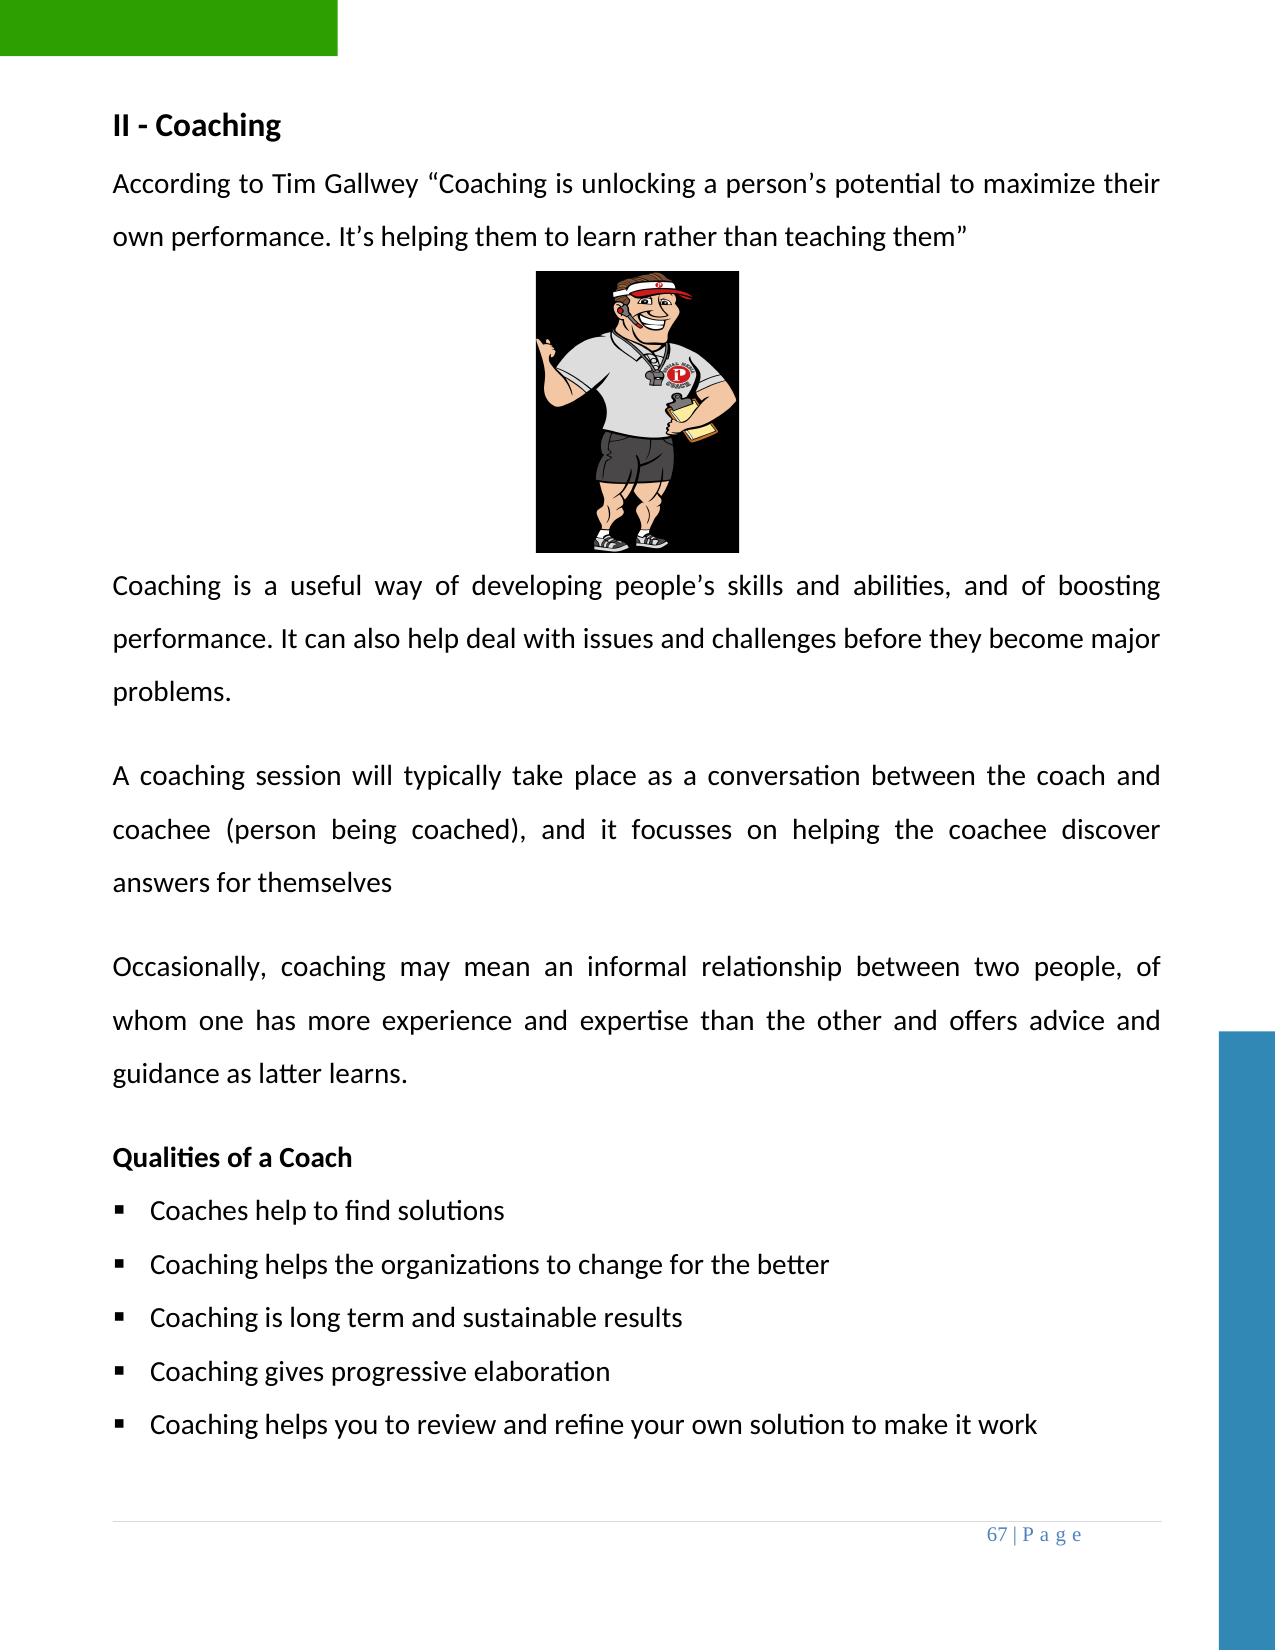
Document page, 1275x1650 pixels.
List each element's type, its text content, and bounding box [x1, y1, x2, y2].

text II - Coaching [112, 104, 1162, 144]
list Coaching gives progressive elaboration [112, 1353, 1162, 1388]
text Occasionally, coaching may mean an informal relationship between two people, of whom one has more experience and expertise than the other and offers advice and guidance as latter learns. [112, 948, 1162, 1091]
text According to Tim Gallwey “Coaching is unlocking a person’s potential to maximize their own performance. It’s helping them to learn rather than teaching them” [112, 165, 1162, 254]
text Coaching is a useful way of developing people’s skills and abilities, and of boosting performance. It can also help deal with issues and challenges before they become major problems. [112, 567, 1162, 709]
text A coaching session will typically take place as a conversation between the coach and coachee (person being coached), and it focusses on helping the coachee discover answers for themselves [112, 757, 1162, 900]
list Coaches help to find solutions [112, 1192, 1162, 1228]
list Coaching helps you to review and refine your own solution to make it work [112, 1406, 1162, 1442]
text Qualities of a Coach [112, 1139, 1162, 1174]
list Coaching helps the organizations to change for the better [112, 1246, 1162, 1281]
list Coaching is long term and sustainable results [112, 1299, 1162, 1335]
